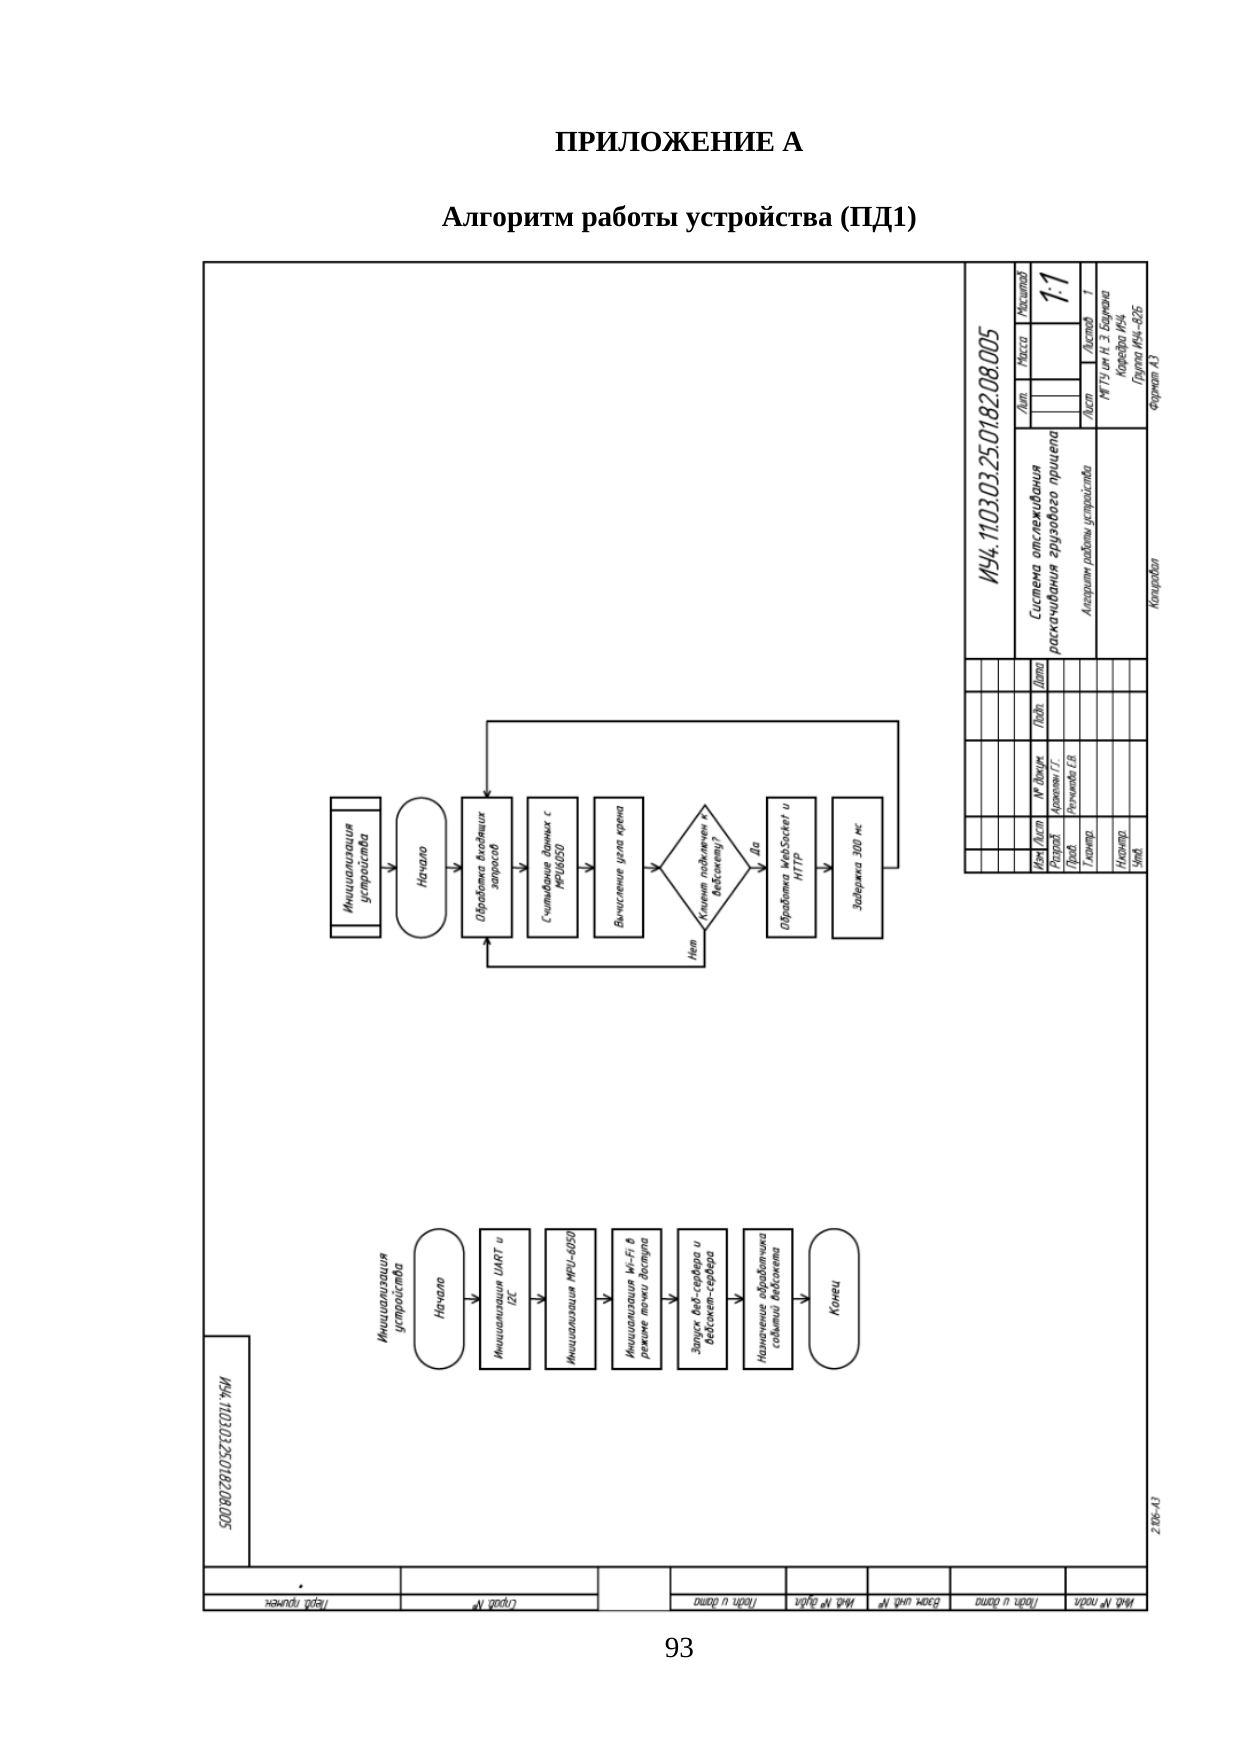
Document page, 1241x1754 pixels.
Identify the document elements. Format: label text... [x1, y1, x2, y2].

picture [201, 254, 1162, 1618]
subtitle ПРИЛОЖЕНИЕ А [177, 124, 1181, 158]
